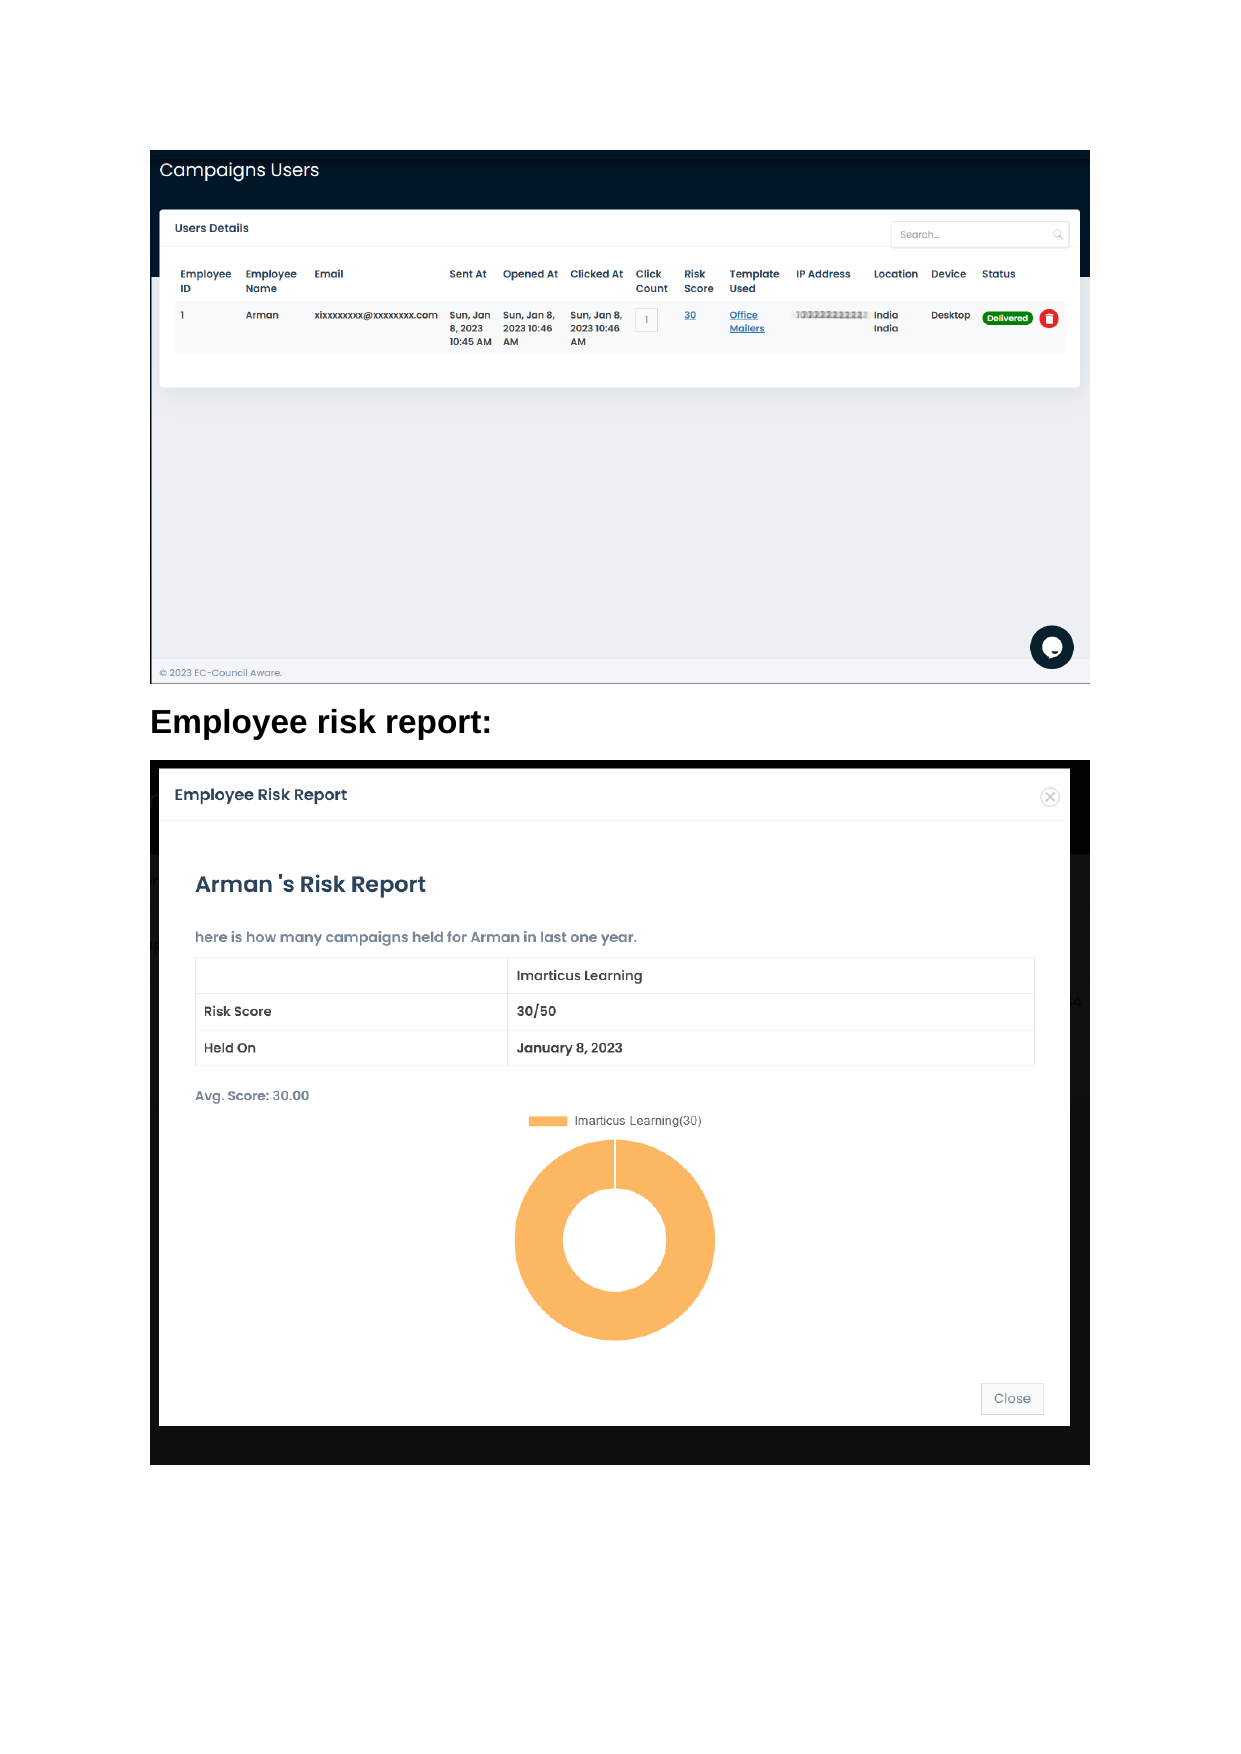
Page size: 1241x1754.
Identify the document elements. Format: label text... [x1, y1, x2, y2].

picture [150, 760, 1090, 1465]
text Employee risk report: [150, 703, 1090, 741]
picture [150, 150, 1090, 684]
